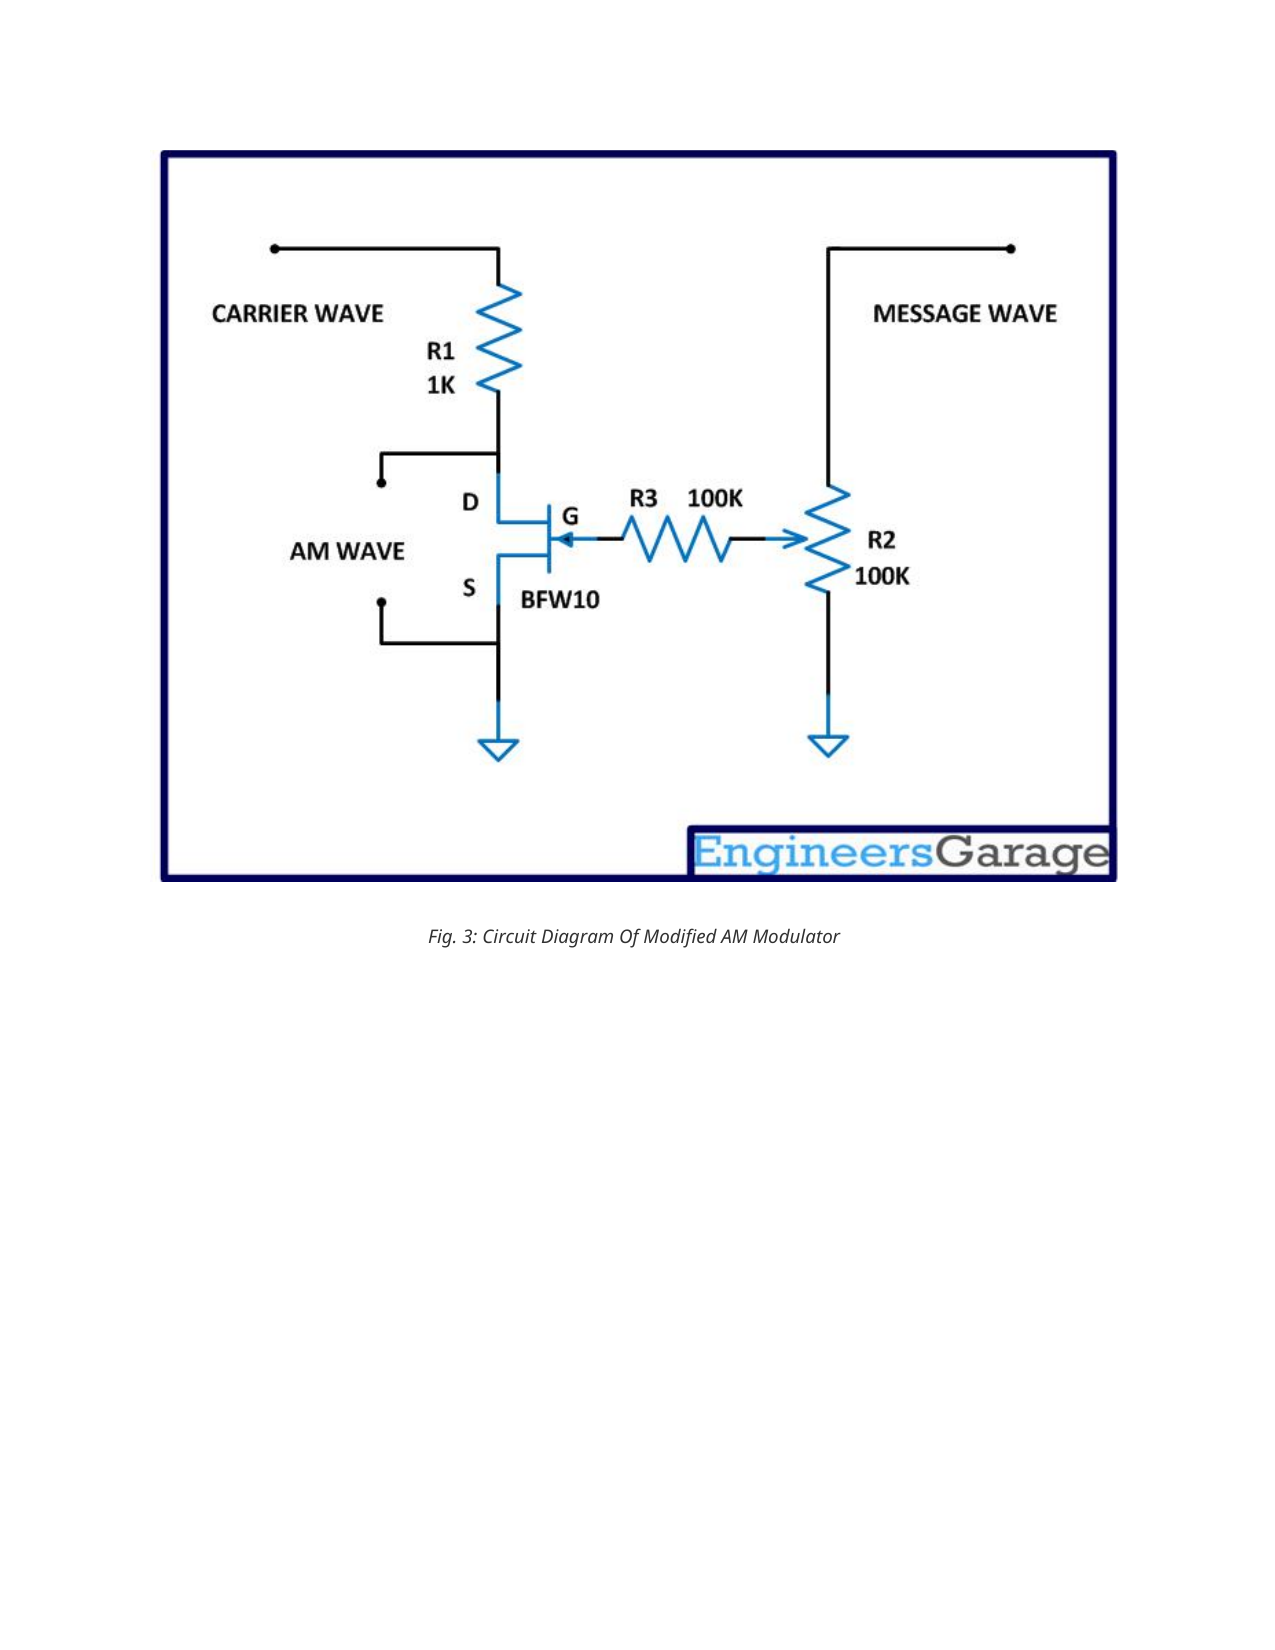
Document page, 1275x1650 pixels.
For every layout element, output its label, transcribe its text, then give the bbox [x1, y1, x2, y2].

picture [150, 150, 1125, 882]
text Fig. 3: Circuit Diagram Of Modified AM Modulator [150, 899, 1125, 949]
